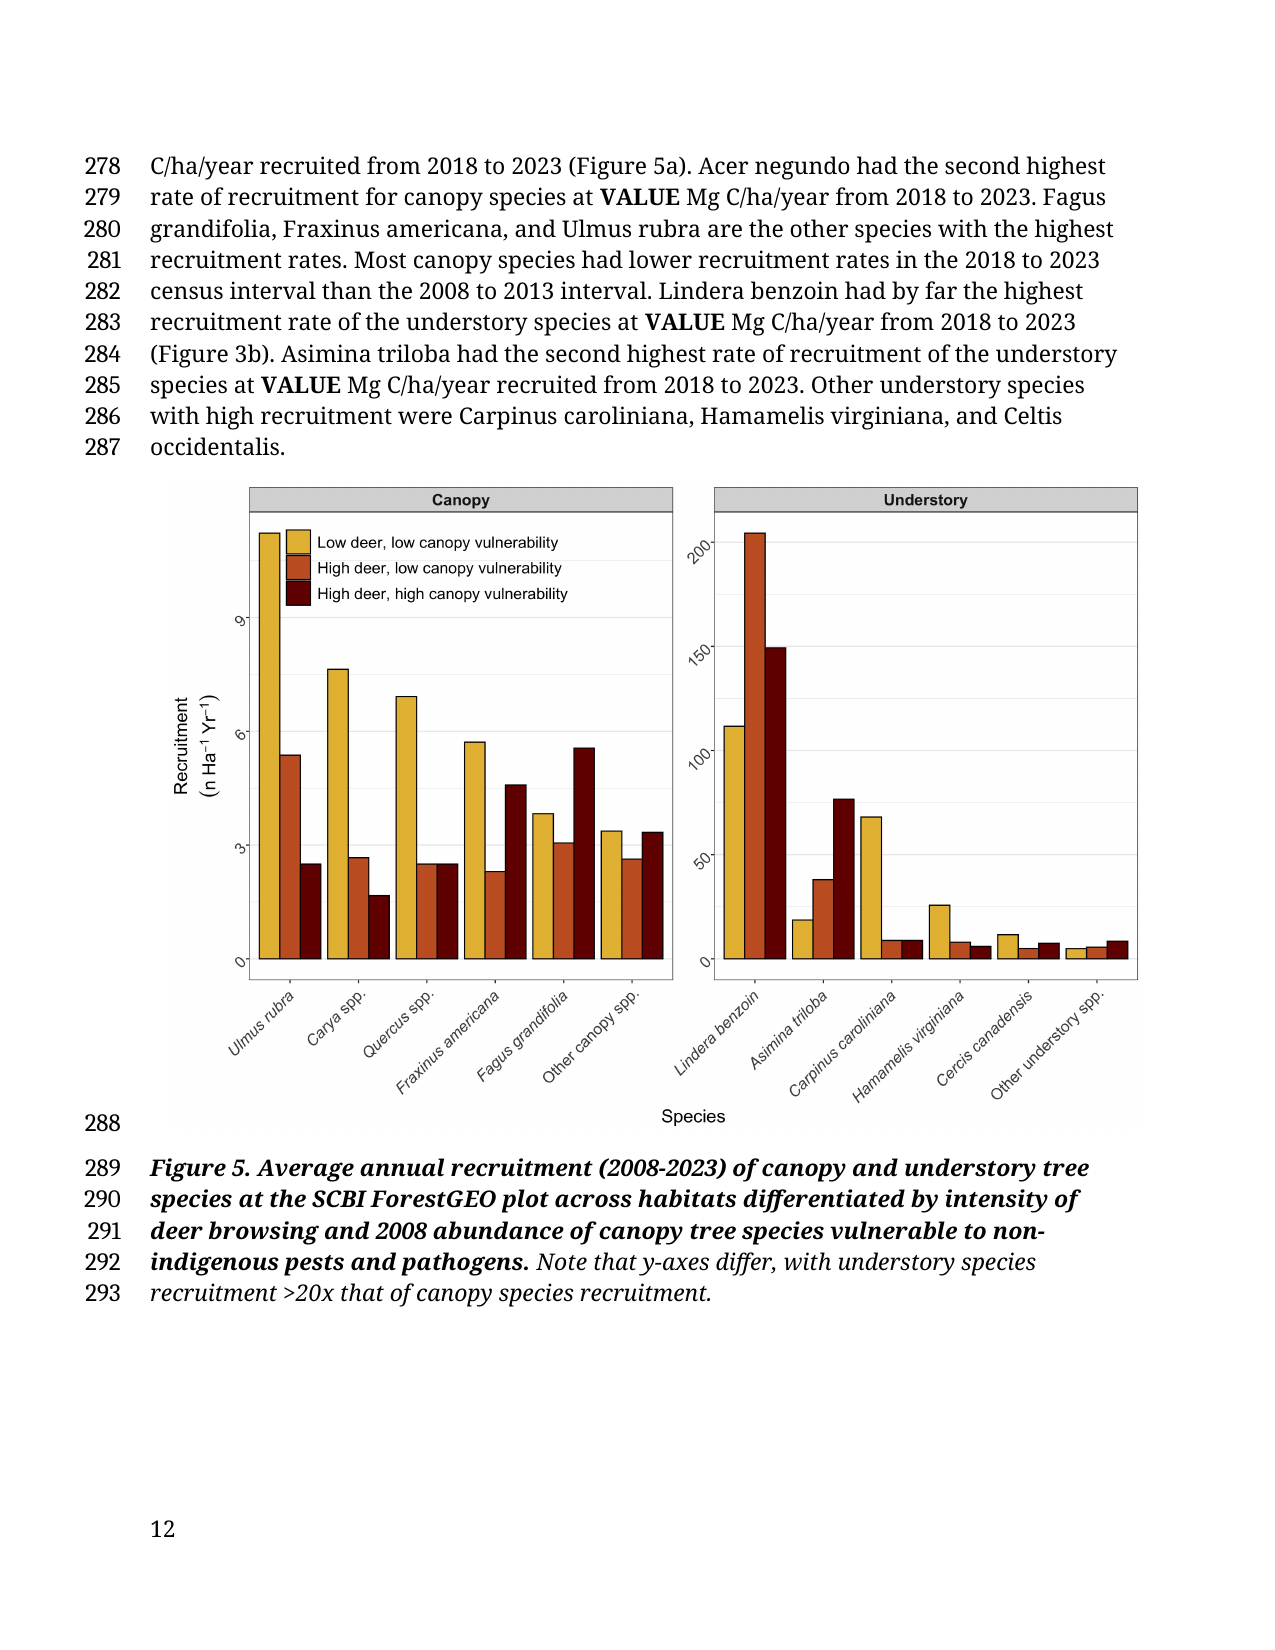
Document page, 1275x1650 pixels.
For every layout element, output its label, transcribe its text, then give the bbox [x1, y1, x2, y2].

text Figure 5. Average annual recruitment (2008-2023) of canopy and understory tree species at the SCBI ForestGEO plot across habitats differentiated by intensity of deer browsing and 2008 abundance of canopy tree species vulnerable to non-indigenous pests and pathogens. Note that y-axes differ, with understory species recruitment >20x that of canopy species recruitment. [150, 1152, 1125, 1308]
picture [168, 481, 1144, 1132]
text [150, 150, 1125, 462]
